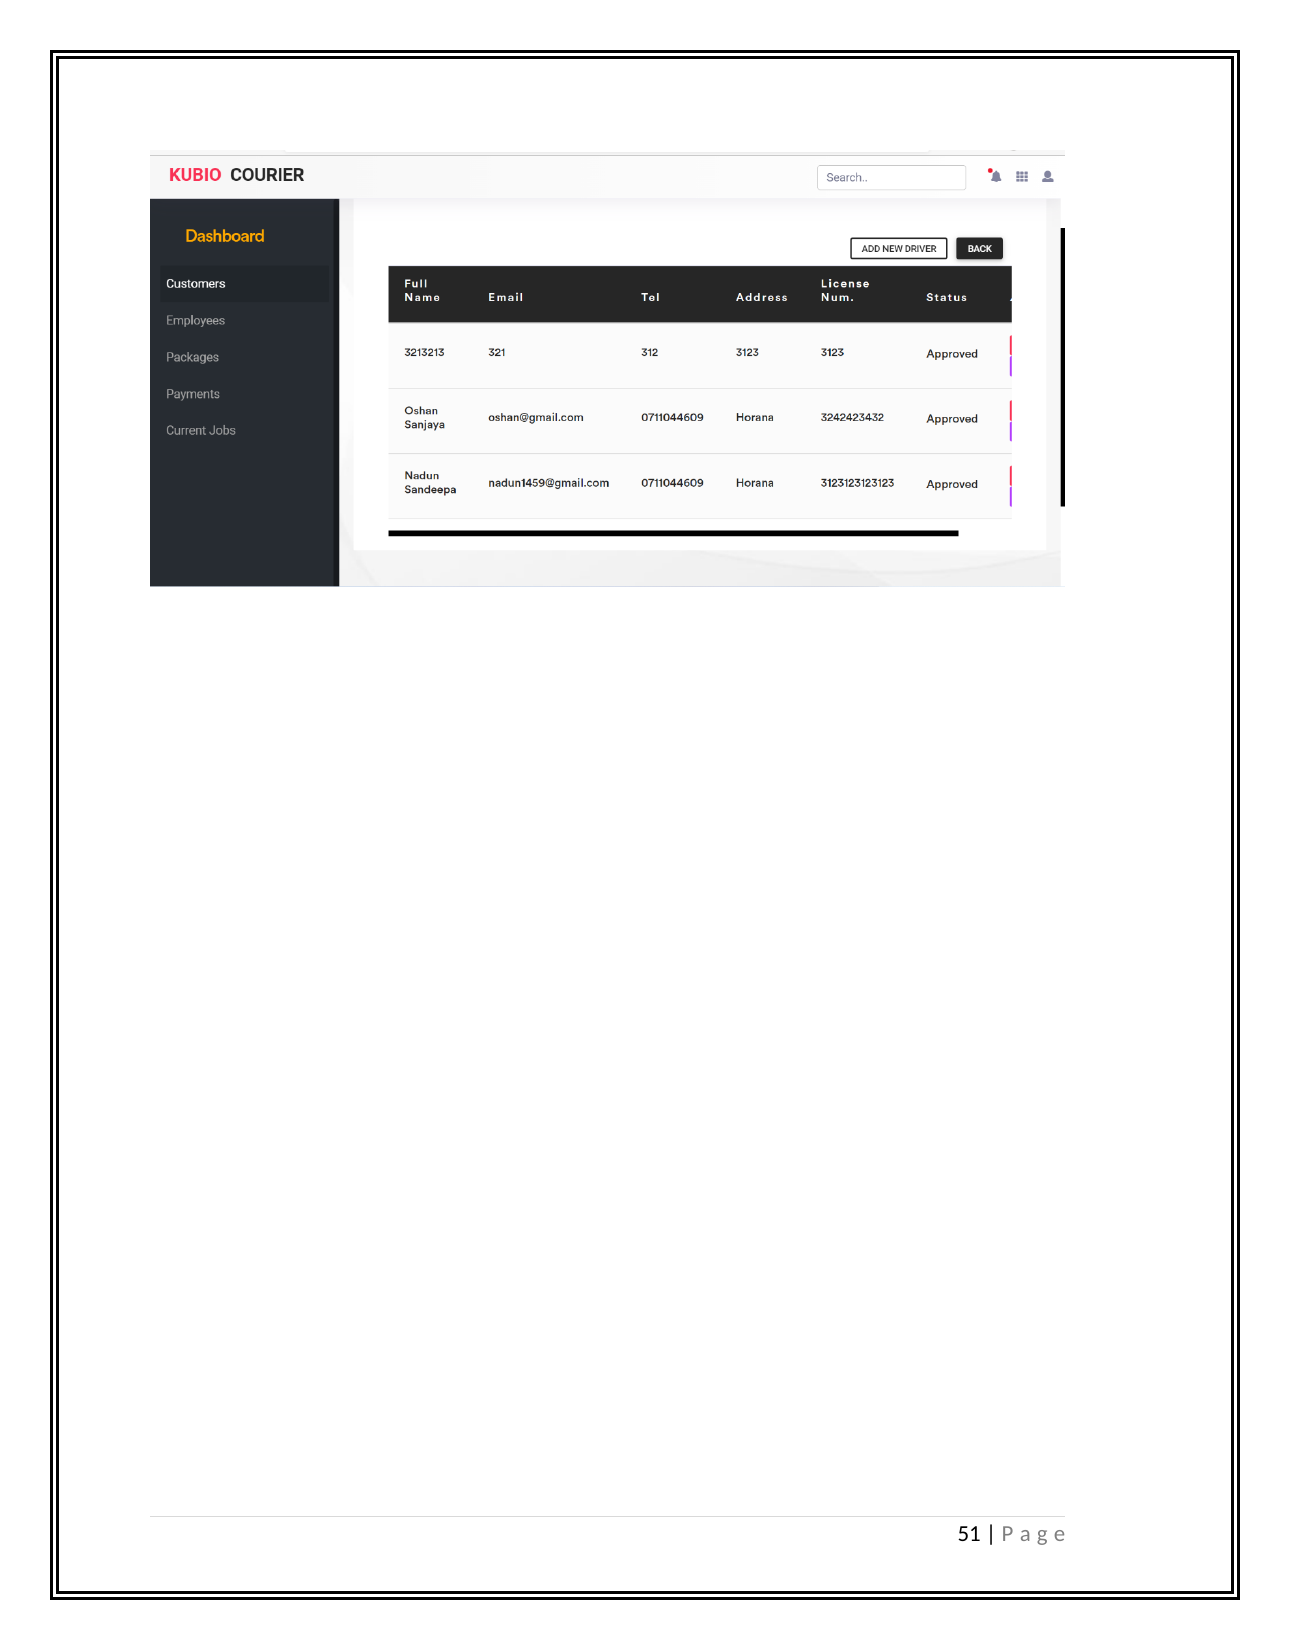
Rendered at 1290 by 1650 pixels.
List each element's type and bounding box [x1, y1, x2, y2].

picture [150, 150, 1065, 587]
